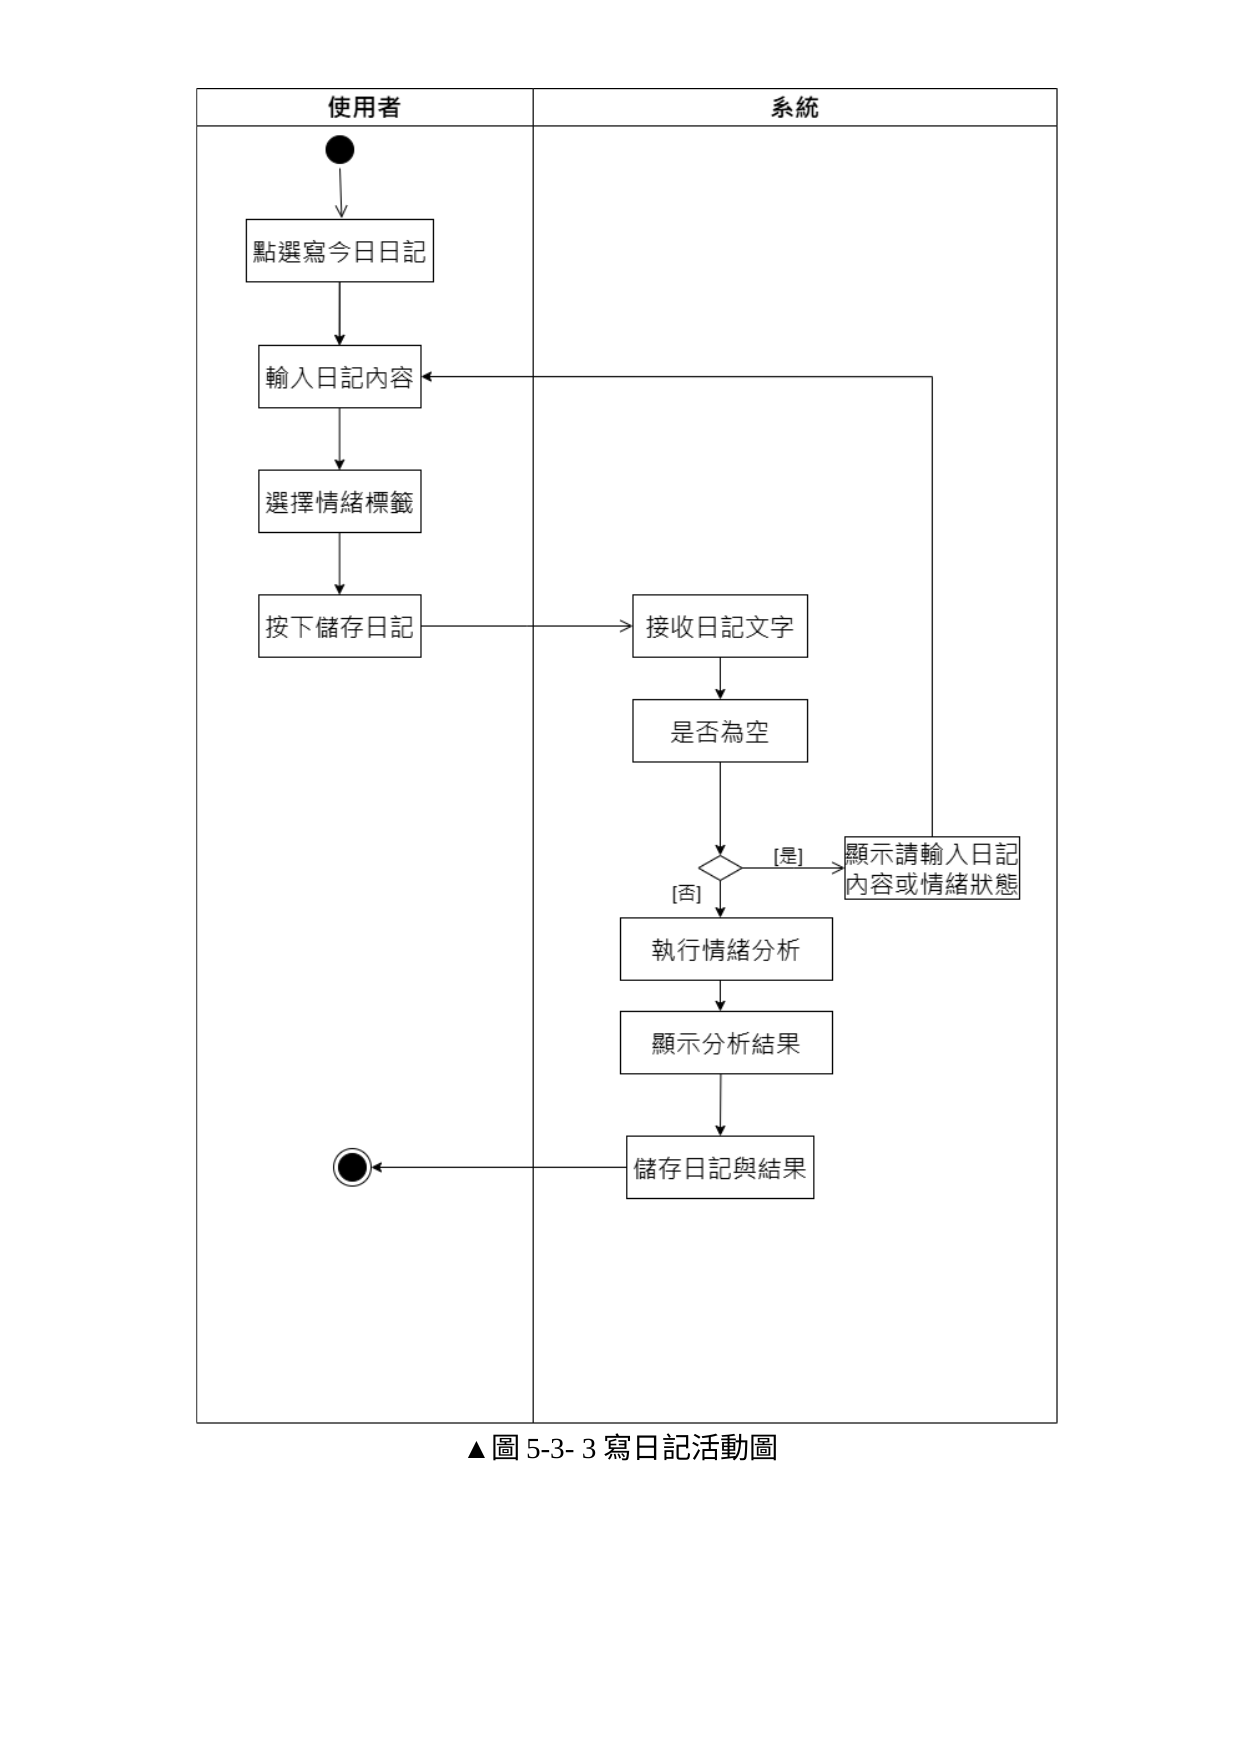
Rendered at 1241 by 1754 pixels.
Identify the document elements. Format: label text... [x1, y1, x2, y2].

text ▲圖5-3- 3 寫日記活動圖 [89, 1425, 1152, 1467]
picture [196, 88, 1059, 1425]
